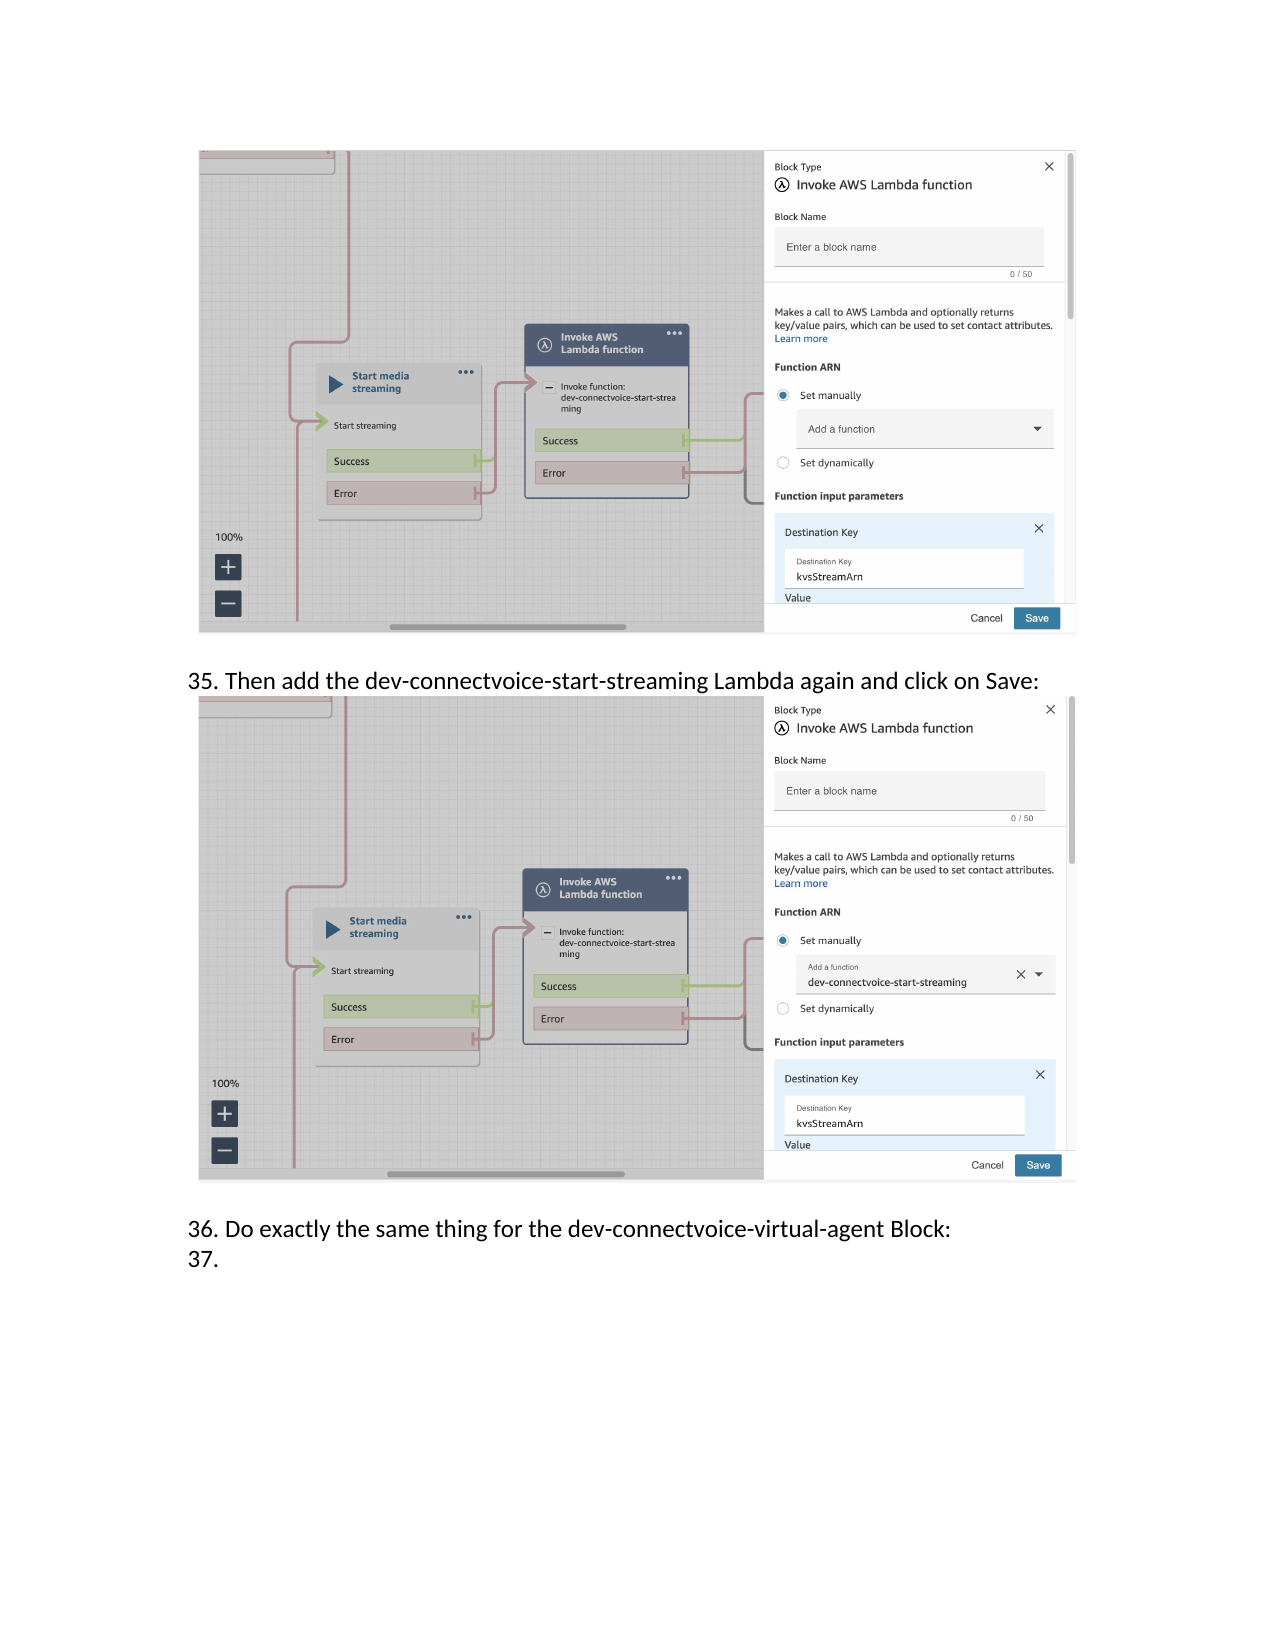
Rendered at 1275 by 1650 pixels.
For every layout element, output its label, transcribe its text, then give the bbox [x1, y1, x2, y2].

list Do exactly the same thing for the dev-connectvoice-virtual-agent Block: [187, 1213, 1125, 1243]
picture [198, 150, 1077, 635]
picture [198, 696, 1077, 1183]
list Then add the dev-connectvoice-start-streaming Lambda again and click on Save: [187, 665, 1125, 696]
